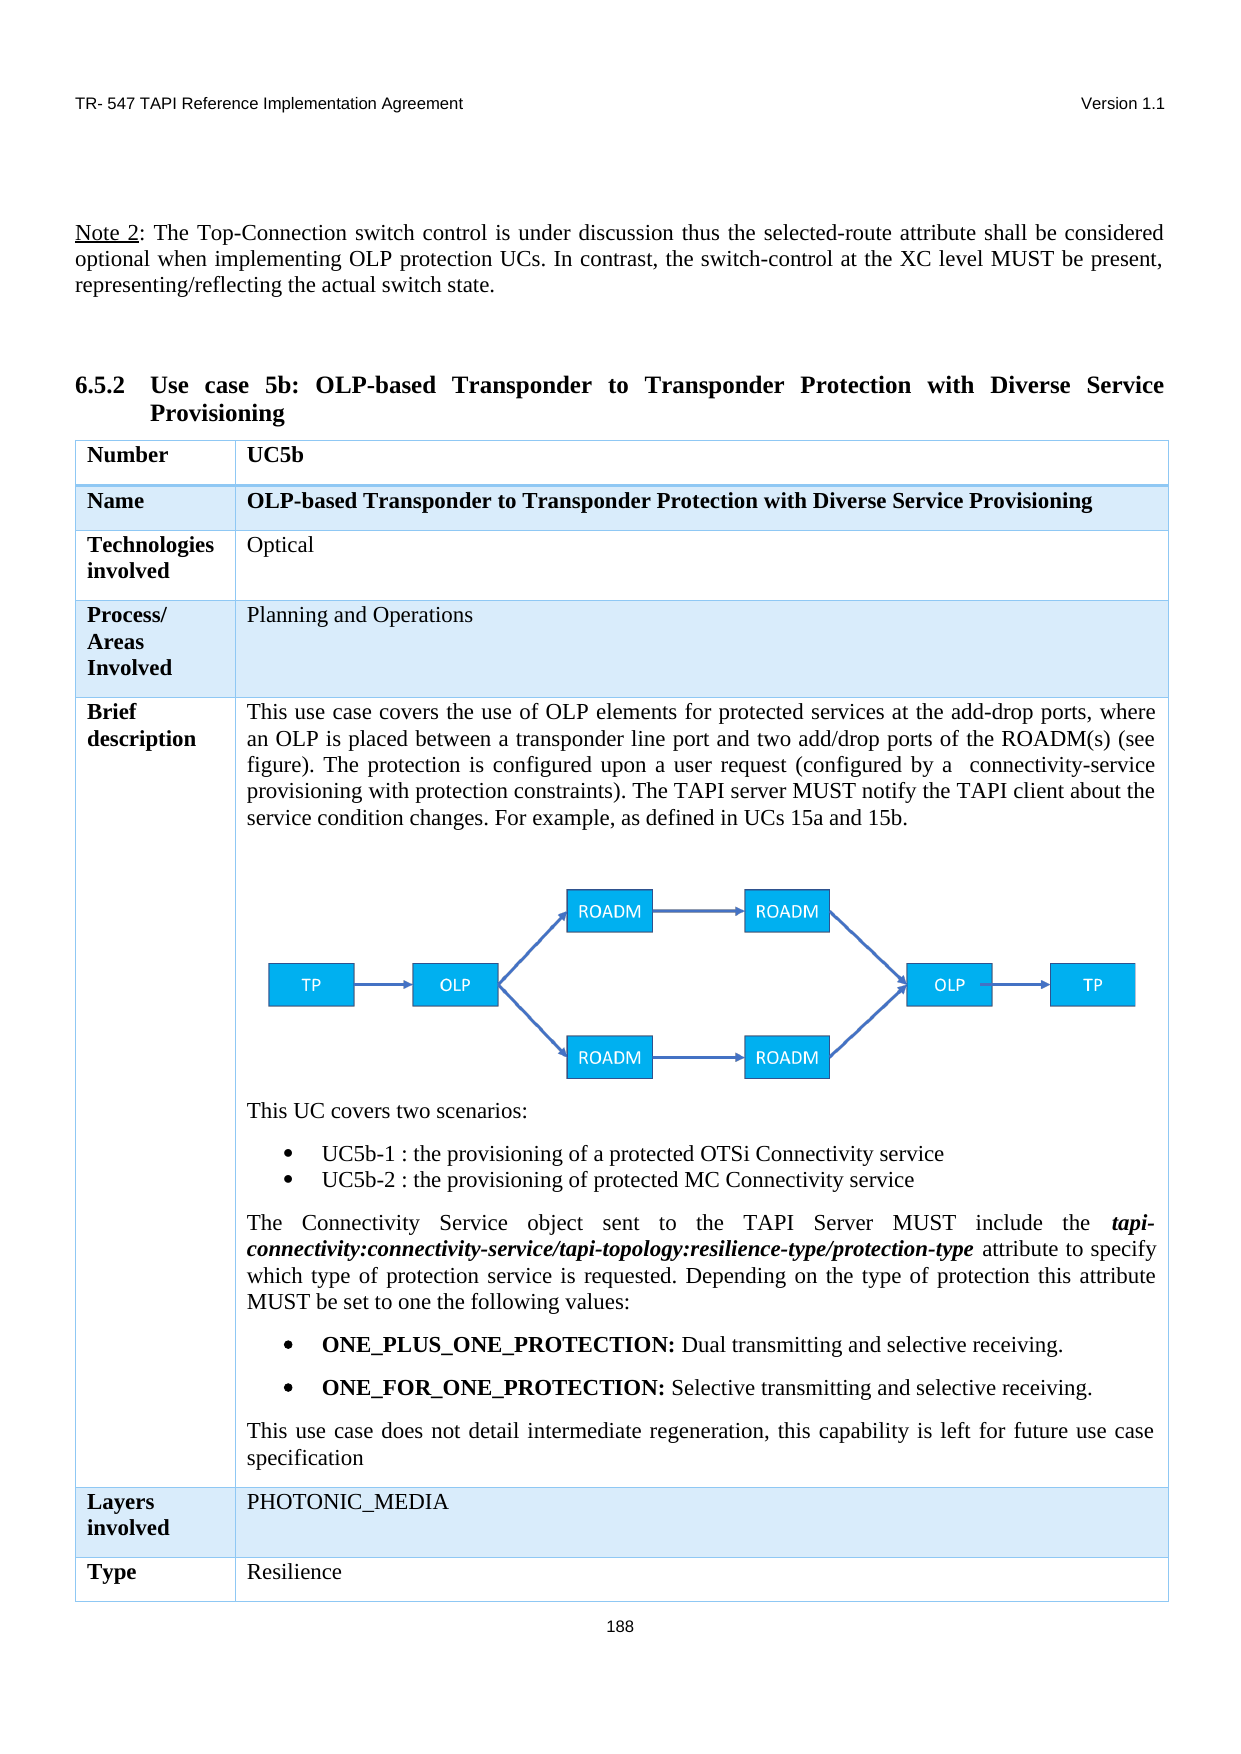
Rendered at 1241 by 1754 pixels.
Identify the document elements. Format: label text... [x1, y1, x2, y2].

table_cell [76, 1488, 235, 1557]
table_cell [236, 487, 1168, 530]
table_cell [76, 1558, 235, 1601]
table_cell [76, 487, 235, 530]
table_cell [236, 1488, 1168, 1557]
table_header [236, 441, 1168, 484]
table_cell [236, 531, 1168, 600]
picture [268, 889, 1136, 1081]
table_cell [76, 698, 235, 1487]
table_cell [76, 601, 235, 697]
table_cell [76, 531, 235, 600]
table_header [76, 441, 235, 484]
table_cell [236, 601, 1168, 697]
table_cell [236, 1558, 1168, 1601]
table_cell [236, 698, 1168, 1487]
text Note 2: The Top-Connection switch control is under discussion thus the selected-route attribute shall be considered optional when implementing OLP protection UCs. In contrast, the switch-control at the XC level MUST be present, representing/reflecting the actual switch state. [75, 218, 1165, 298]
subtitle Use case 5b: OLP-based Transponder to Transponder Protection with Diverse Service Provisioning [75, 370, 1165, 427]
